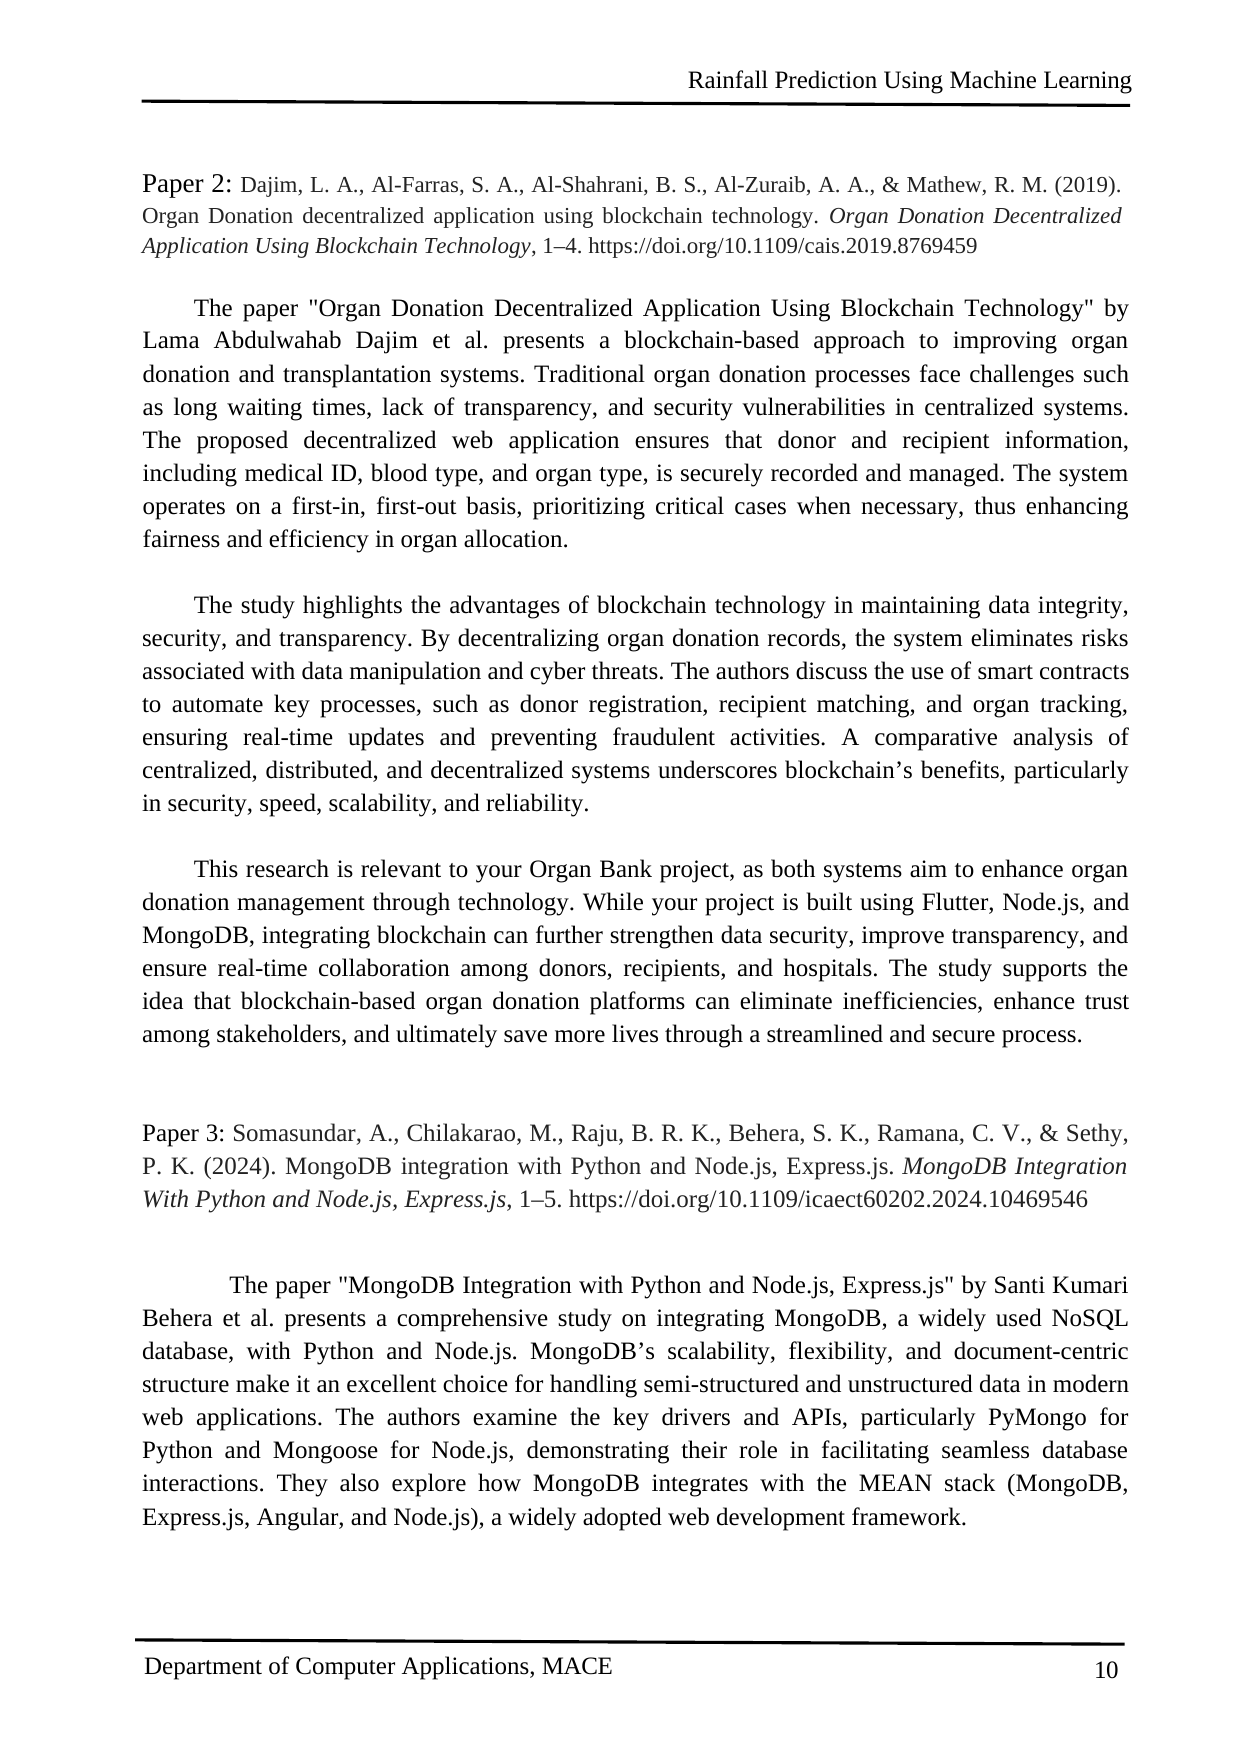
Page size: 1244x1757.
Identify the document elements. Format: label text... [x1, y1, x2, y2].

text The paper "Organ Donation Decentralized Application Using Blockchain Technology" by Lama Abdulwahab Dajim et al. presents a blockchain-based approach to improving organ donation and transplantation systems. Traditional organ donation processes face challenges such as long waiting times, lack of transparency, and security vulnerabilities in centralized systems. The proposed decentralized web application ensures that donor and recipient information, including medical ID, blood type, and organ type, is securely recorded and managed. The system operates on a first-in, first-out basis, prioritizing critical cases when necessary, thus enhancing fairness and efficiency in organ allocation. [142, 293, 1130, 552]
text Paper 2: Dajim, L. A., Al-Farras, S. A., Al-Shahrani, B. S., Al-Zuraib, A. A., & Mathew, R. M. (2019). Organ Donation decentralized application using blockchain technology. Organ Donation Decentralized Application Using Blockchain Technology, 1–4. https://doi.org/10.1109/cais.2019.8769459 [142, 167, 1124, 258]
text The paper "MongoDB Integration with Python and Node.js, Express.js" by Santi Kumari Behera et al. presents a comprehensive study on integrating MongoDB, a widely used NoSQL database, with Python and Node.js. MongoDB’s scalability, flexibility, and document-centric structure make it an excellent choice for handling semi-structured and unstructured data in modern web applications. The authors examine the key drivers and APIs, particularly PyMongo for Python and Mongoose for Node.js, demonstrating their role in facilitating seamless database interactions. They also explore how MongoDB integrates with the MEAN stack (MongoDB, Express.js, Angular, and Node.js), a widely adopted web development framework. [142, 1270, 1130, 1530]
text Paper 3: Somasundar, A., Chilakarao, M., Raju, B. R. K., Behera, S. K., Ramana, C. V., & Sethy, P. K. (2024). MongoDB integration with Python and Node.js, Express.js. MongoDB Integration With Python and Node.js, Express.js, 1–5. https://doi.org/10.1109/icaect60202.2024.10469546 [142, 1118, 1130, 1213]
text The study highlights the advantages of blockchain technology in maintaining data integrity, security, and transparency. By decentralizing organ donation records, the system eliminates risks associated with data manipulation and cyber threats. The authors discuss the use of smart contracts to automate key processes, such as donor registration, recipient matching, and organ tracking, ensuring real-time updates and preventing fraudulent activities. A comparative analysis of centralized, distributed, and decentralized systems underscores blockchain’s benefits, particularly in security, speed, scalability, and reliability. [142, 590, 1130, 817]
text This research is relevant to your Organ Bank project, as both systems aim to enhance organ donation management through technology. While your project is built using Flutter, Node.js, and MongoDB, integrating blockchain can further strengthen data security, improve transparency, and ensure real-time collaboration among donors, recipients, and hospitals. The study supports the idea that blockchain-based organ donation platforms can eliminate inefficiencies, enhance trust among stakeholders, and ultimately save more lives through a streamlined and secure process. [142, 854, 1130, 1048]
